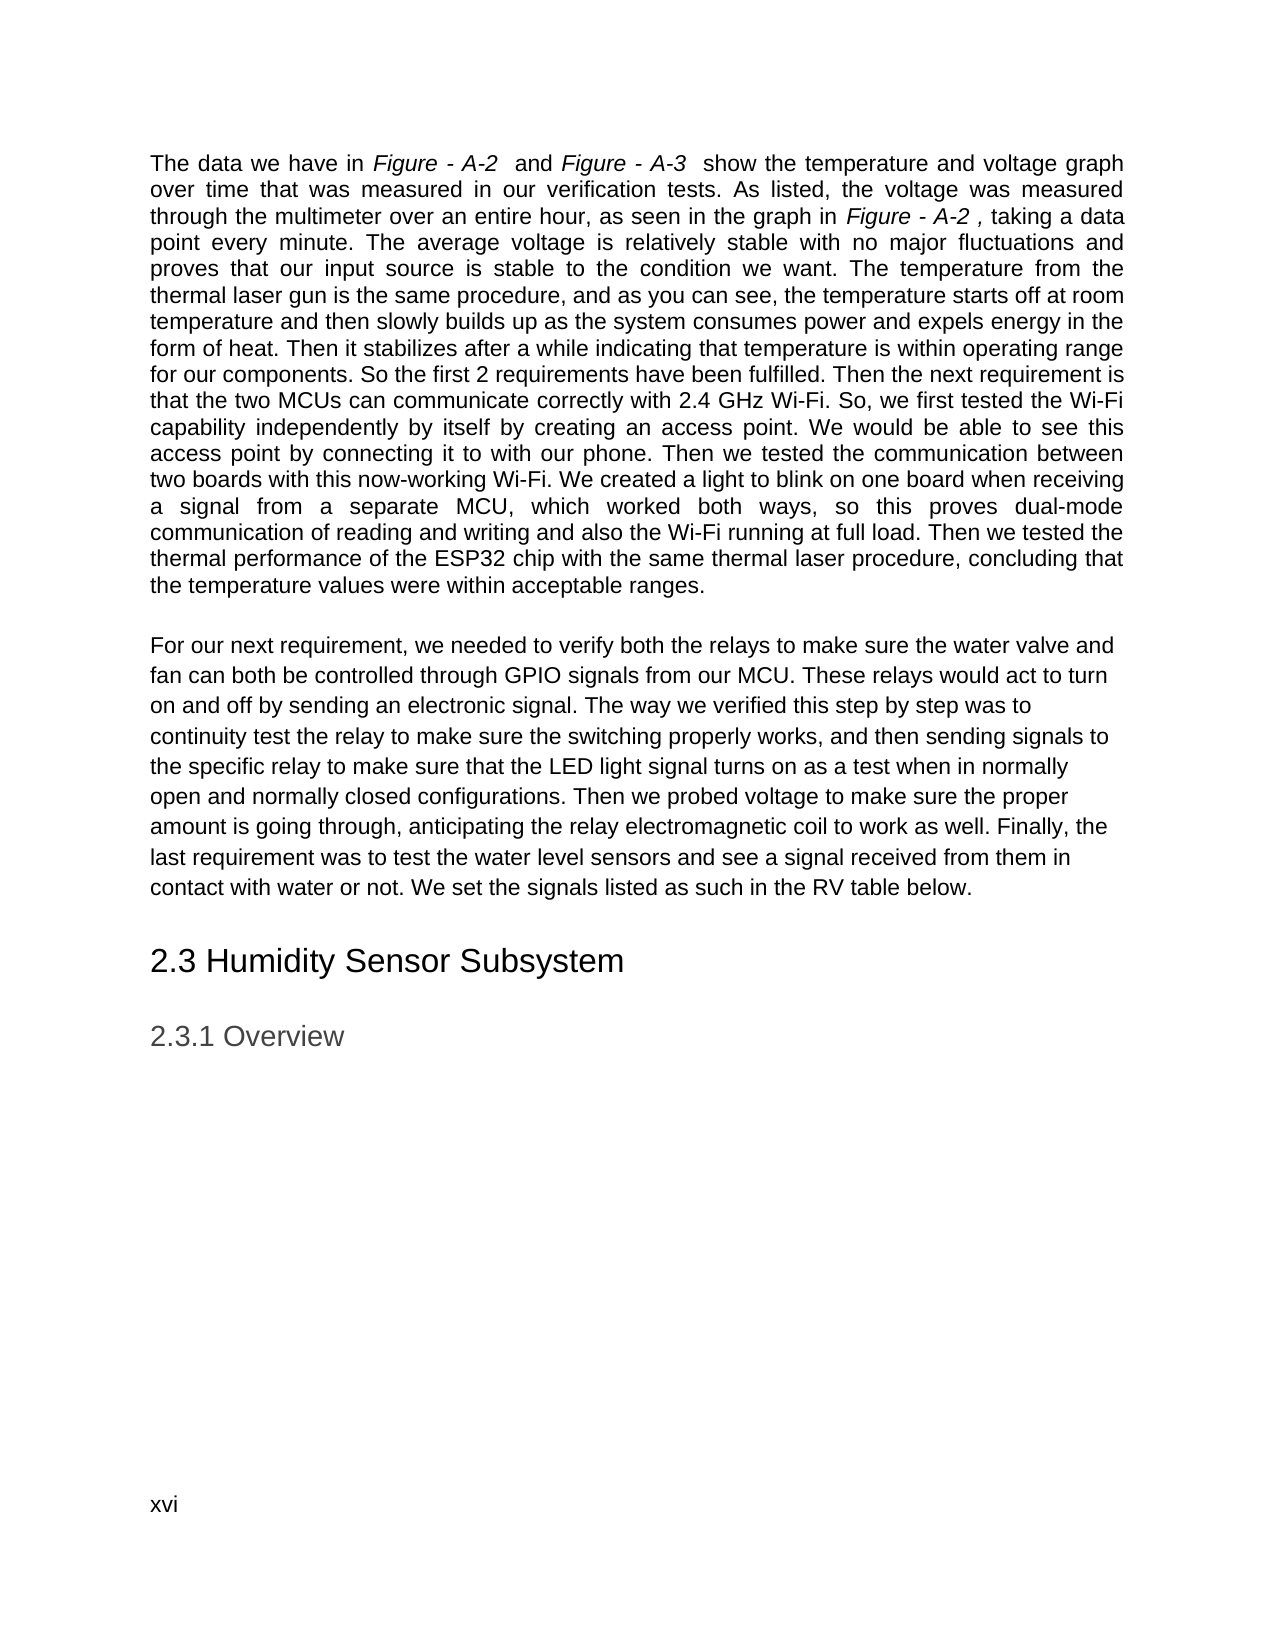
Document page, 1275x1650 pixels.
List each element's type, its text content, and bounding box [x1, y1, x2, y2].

text For our next requirement, we needed to verify both the relays to make sure the water valve and fan can both be controlled through GPIO signals from our MCU. These relays would act to turn on and off by sending an electronic signal. The way we verified this step by step was to continuity test the relay to make sure the switching properly works, and then sending signals to the specific relay to make sure that the LED light signal turns on as a test when in normally open and normally closed configurations. Then we probed voltage to make sure the proper amount is going through, anticipating the relay electromagnetic coil to work as well. Finally, the last requirement was to test the water level sensors and see a signal received from them in contact with water or not. We set the signals listed as such in the RV table below. [150, 632, 1125, 900]
subtitle 2.3.1 Overview [150, 1019, 1125, 1052]
subtitle 2.3 Humidity Sensor Subsystem [150, 941, 1125, 980]
text The data we have in Figure - A-2 and Figure - A-3 show the temperature and voltage graph over time that was measured in our verification tests. As listed, the voltage was measured through the multimeter over an entire hour, as seen in the graph in Figure - A-2 , taking a data point every minute. The average voltage is relatively stable with no major fluctuations and proves that our input source is stable to the condition we want. The temperature from the thermal laser gun is the same procedure, and as you can see, the temperature starts off at room temperature and then slowly builds up as the system consumes power and expels energy in the form of heat. Then it stabilizes after a while indicating that temperature is within operating range for our components. So the first 2 requirements have been fulfilled. Then the next requirement is that the two MCUs can communicate correctly with 2.4 GHz Wi-Fi. So, we first tested the Wi-Fi capability independently by itself by creating an access point. We would be able to see this access point by connecting it to with our phone. Then we tested the communication between two boards with this now-working Wi-Fi. We created a light to blink on one board when receiving a signal from a separate MCU, which worked both ways, so this proves dual-mode communication of reading and writing and also the Wi-Fi running at full load. Then we tested the thermal performance of the ESP32 chip with the same thermal laser procedure, concluding that the temperature values were within acceptable ranges. [150, 150, 1125, 598]
